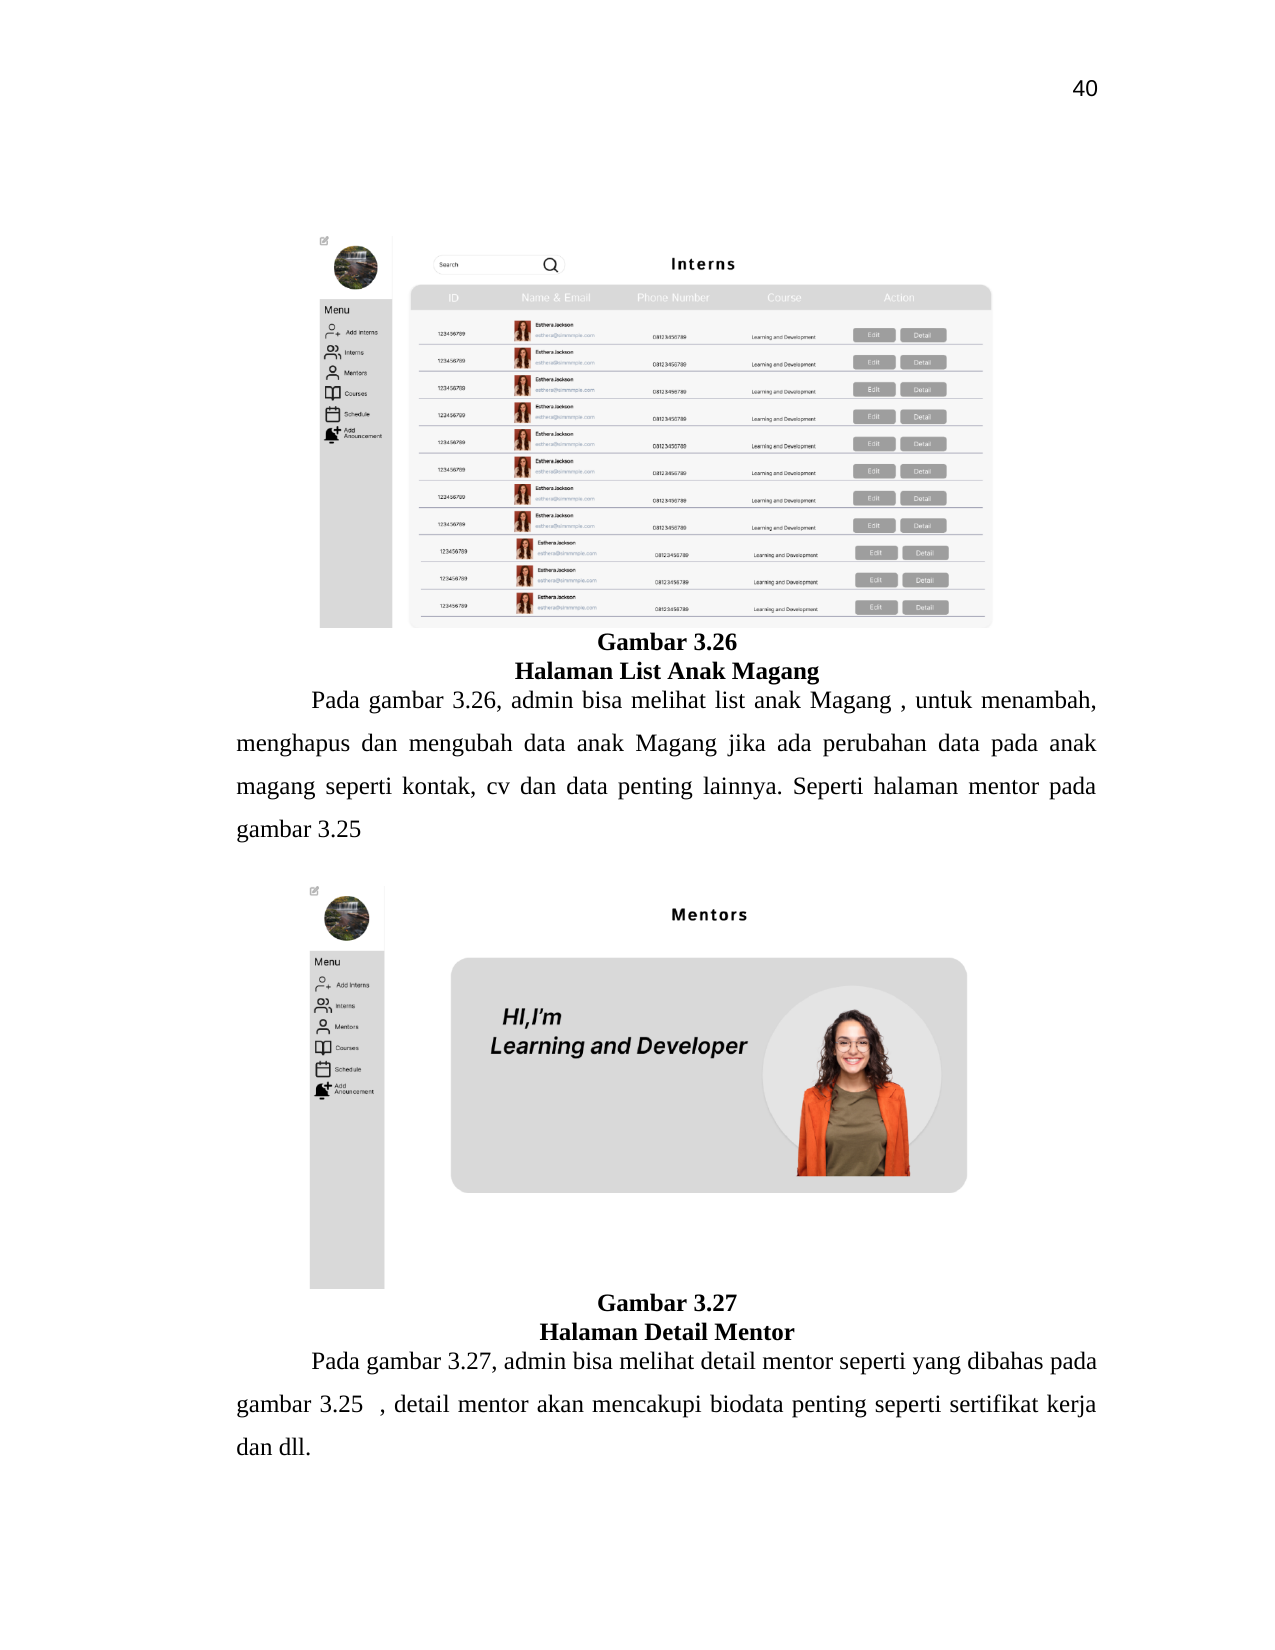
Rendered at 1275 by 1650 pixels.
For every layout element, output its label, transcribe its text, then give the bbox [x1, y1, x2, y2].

picture [309, 886, 1025, 1289]
text Halaman List Anak Magang [236, 656, 1098, 685]
text Gambar 3.26 [236, 627, 1098, 656]
text Gambar 3.27 [236, 1288, 1098, 1317]
text Pada gambar 3.27, admin bisa melihat detail mentor seperti yang dibahas pada gambar 3.25 , detail mentor akan mencakupi biodata penting seperti sertifikat kerja dan dll. [236, 1346, 1098, 1461]
picture [319, 236, 1015, 628]
text Pada gambar 3.26, admin bisa melihat list anak Magang , untuk menambah, menghapus dan mengubah data anak Magang jika ada perubahan data pada anak magang seperti kontak, cv dan data penting lainnya. Seperti halaman mentor pada gambar 3.25 [236, 685, 1098, 843]
text Halaman Detail Mentor [236, 1317, 1098, 1346]
